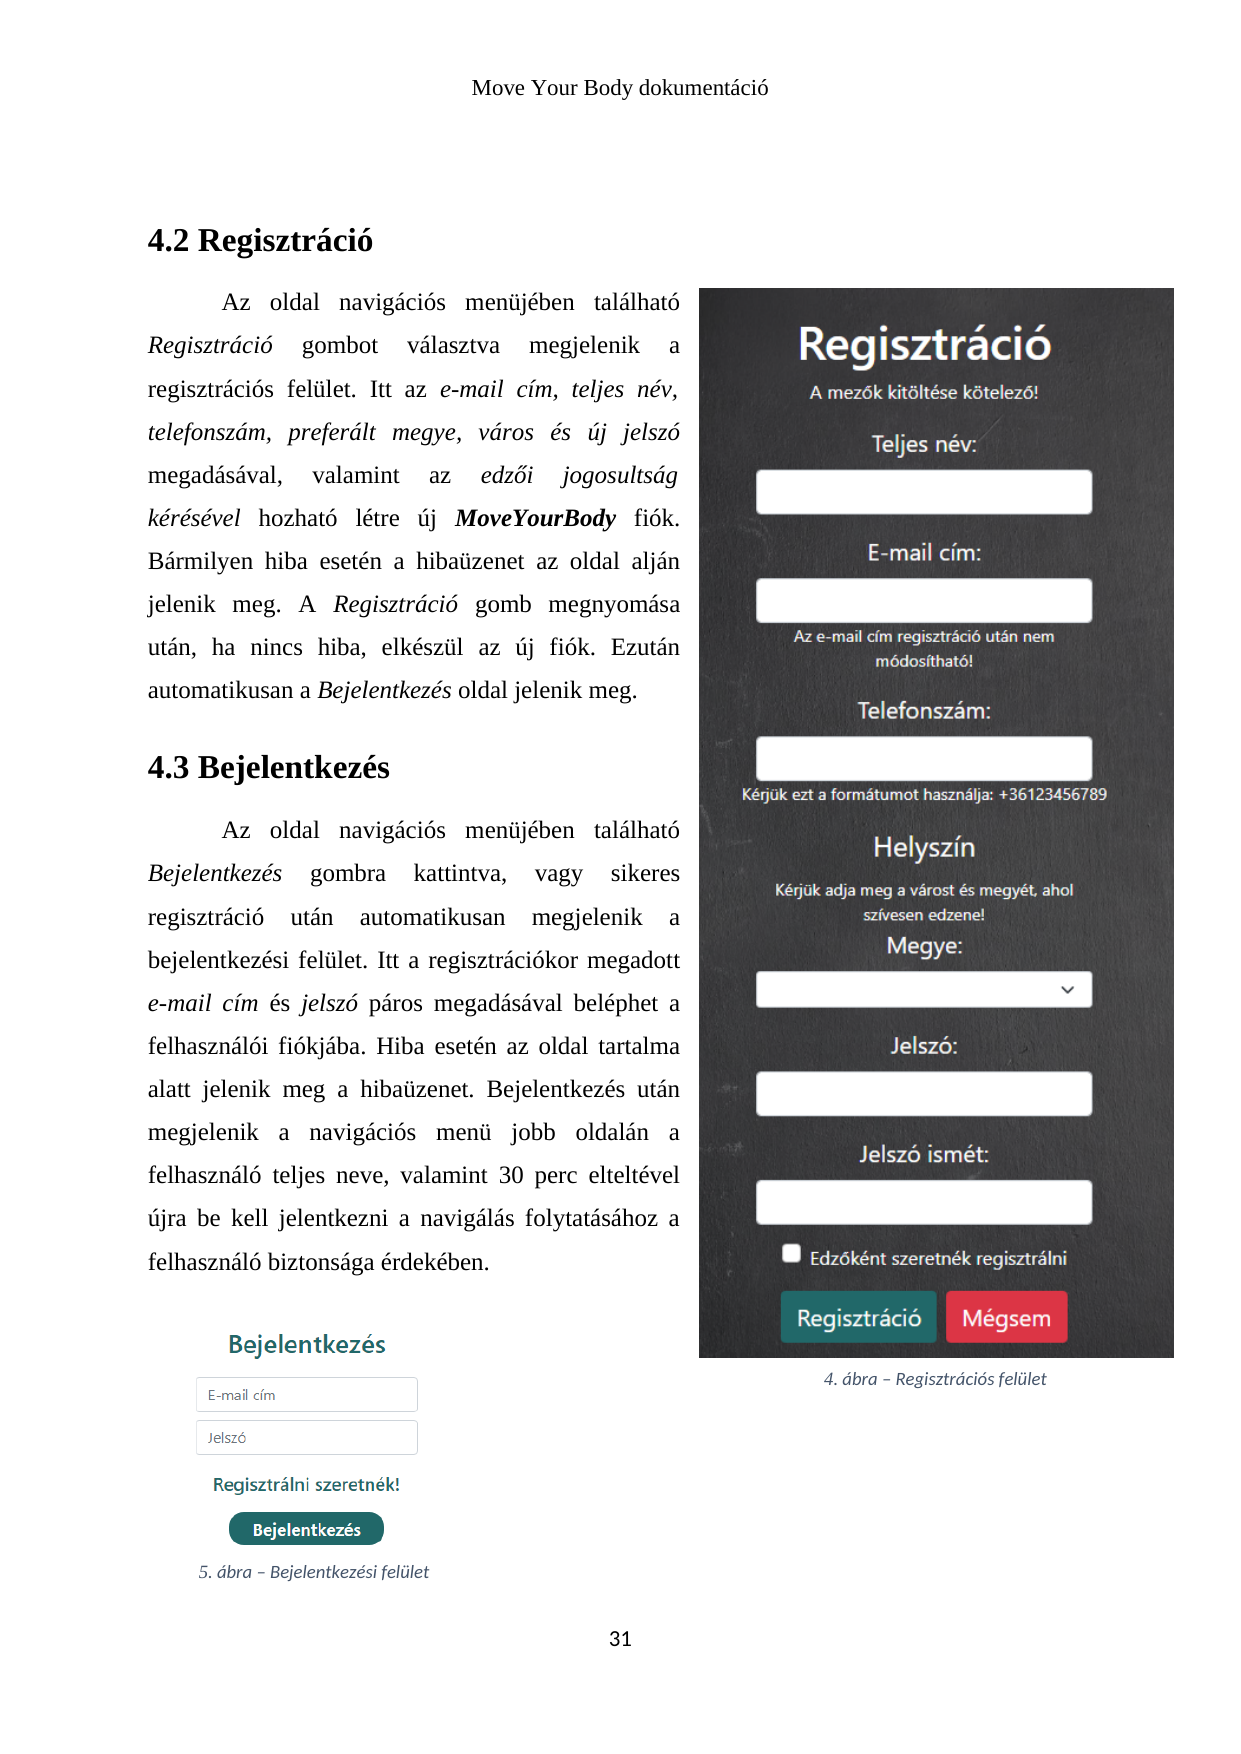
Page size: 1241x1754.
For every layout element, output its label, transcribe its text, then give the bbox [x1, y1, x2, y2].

subtitle 4.2 Regisztráció [148, 220, 1093, 258]
subtitle 4.3 Bejelentkezés [148, 748, 699, 786]
text Az oldal navigációs menüjében található Bejelentkezés gombra kattintva, vagy sikeres regisztráció után automatikusan megjelenik a bejelentkezési felület. Itt a regisztrációkor megadott e-mail cím és jelszó páros megadásával beléphet a felhasználói fiókjába. Hiba esetén az oldal tartalma alatt jelenik meg a hibaüzenet. Bejelentkezés után megjelenik a navigációs menü jobb oldalán a felhasználó teljes neve, valamint 30 perc elteltével újra be kell jelentkezni a navigálás folytatásához a felhasználó biztonsága érdekében. [148, 815, 699, 1275]
picture [699, 288, 1174, 1358]
text Az oldal navigációs menüjében található Regisztráció gombot választva megjelenik a regisztrációs felület. Itt az e-mail cím, teljes név, telefonszám, preferált megye, város és új jelszó megadásával, valamint az edzői jogosultság kérésével hozható létre új MoveYourBody fiók. Bármilyen hiba esetén a hibaüzenet az oldal alján jelenik meg. A Regisztráció gomb megnyomása után, ha nincs hiba, elkészül az új fiók. Ezután automatikusan a Bejelentkezés oldal jelenik meg. [148, 287, 1093, 704]
picture [147, 1291, 468, 1589]
